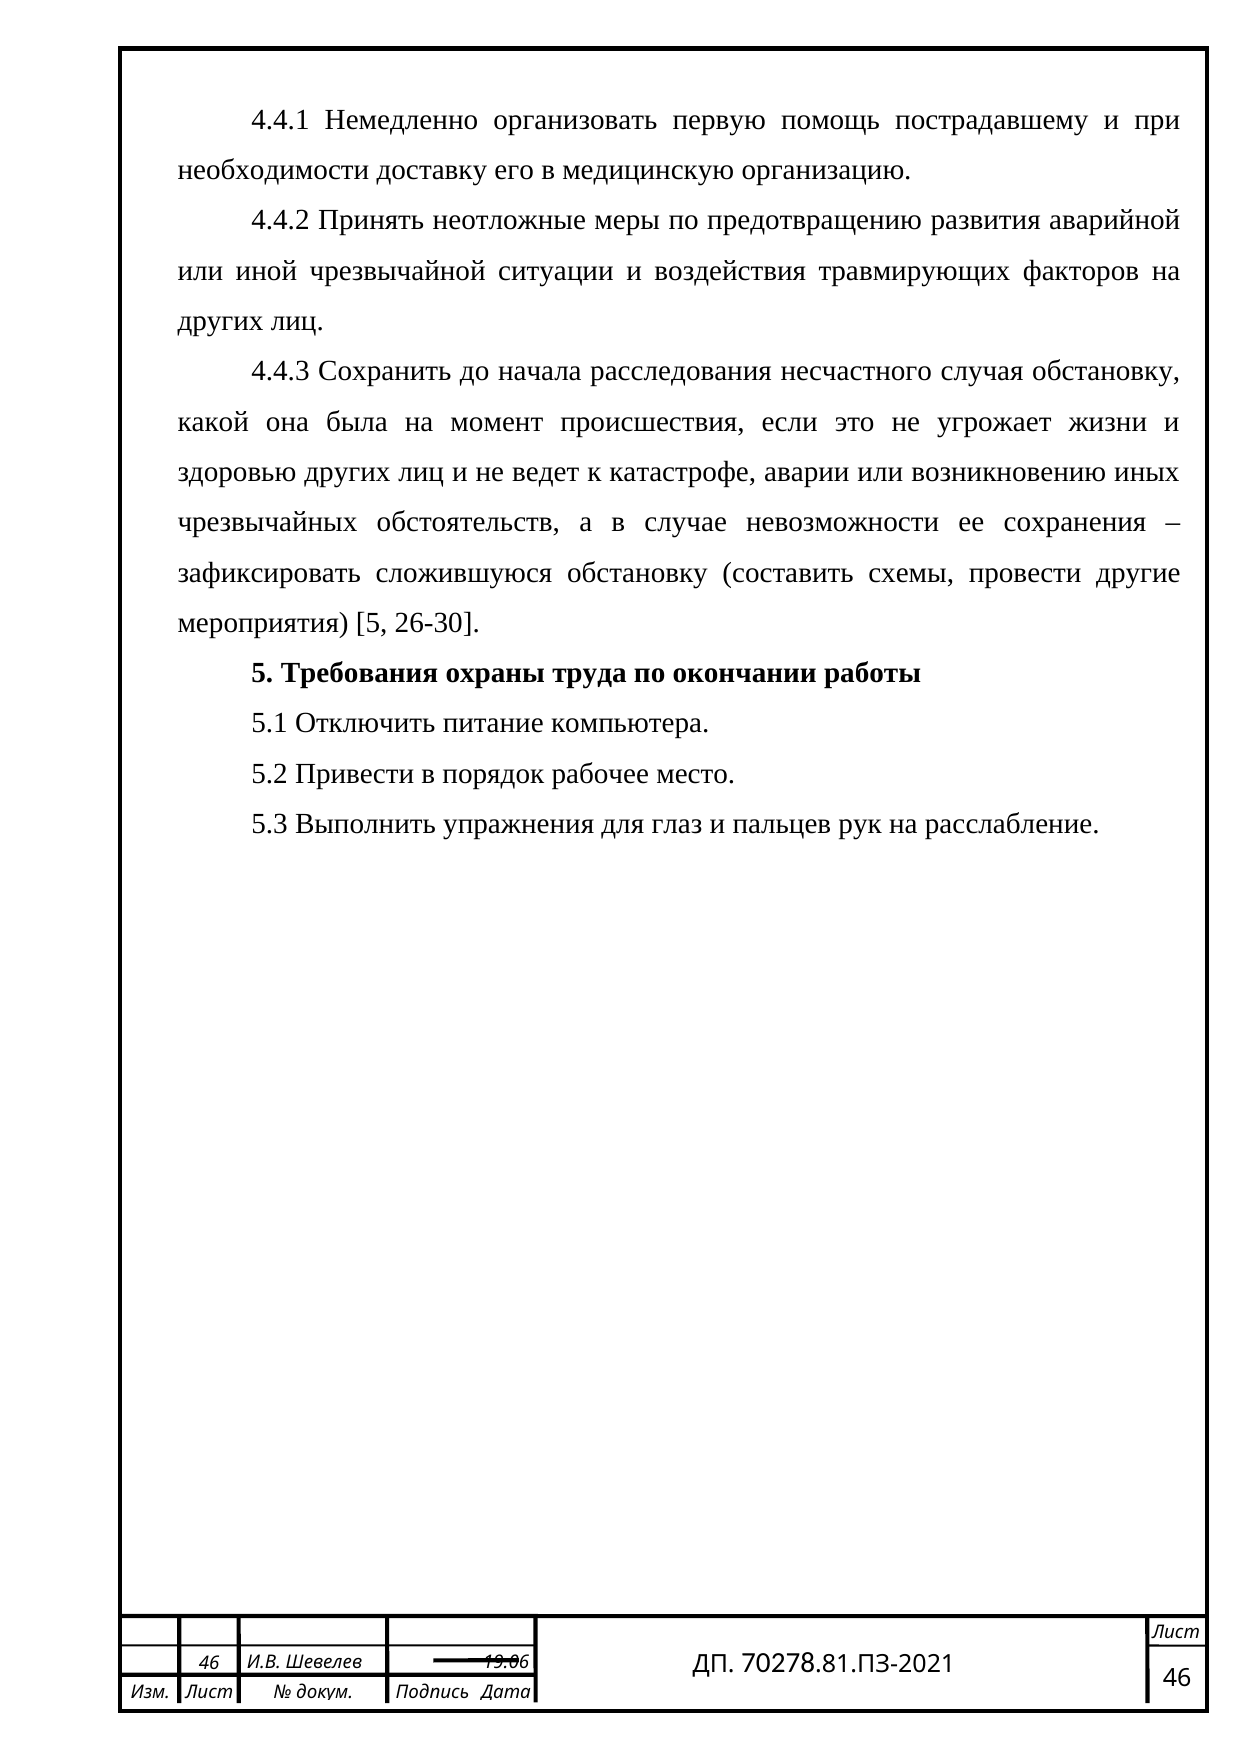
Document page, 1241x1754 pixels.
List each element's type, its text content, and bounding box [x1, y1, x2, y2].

text 4.4.2 Принять неотложные меры по предотвращению развития аварийной или иной чрезвычайной ситуации и воздействия травмирующих факторов на других лиц. [177, 202, 1181, 337]
text 4.4.3 Сохранить до начала расследования несчастного случая обстановку, какой она была на момент происшествия, если это не угрожает жизни и здоровью других лиц и не ведет к катастрофе, аварии или возникновению иных чрезвычайных обстоятельств, а в случае невозможности ее сохранения – зафиксировать сложившуюся обстановку (составить схемы, провести другие мероприятия) [5, 26-30]. [177, 353, 1181, 638]
text 5.1 Отключить питание компьютера. [177, 706, 1181, 739]
text 5.3 Выполнить упражнения для глаз и пальцев рук на расслабление. [177, 806, 1181, 840]
text 4.4.1 Немедленно организовать первую помощь пострадавшему и при необходимости доставку его в медицинскую организацию. [177, 102, 1181, 186]
text 5.2 Привести в порядок рабочее место. [177, 756, 1181, 789]
list Требования охраны труда по окончании работы [177, 655, 1181, 689]
